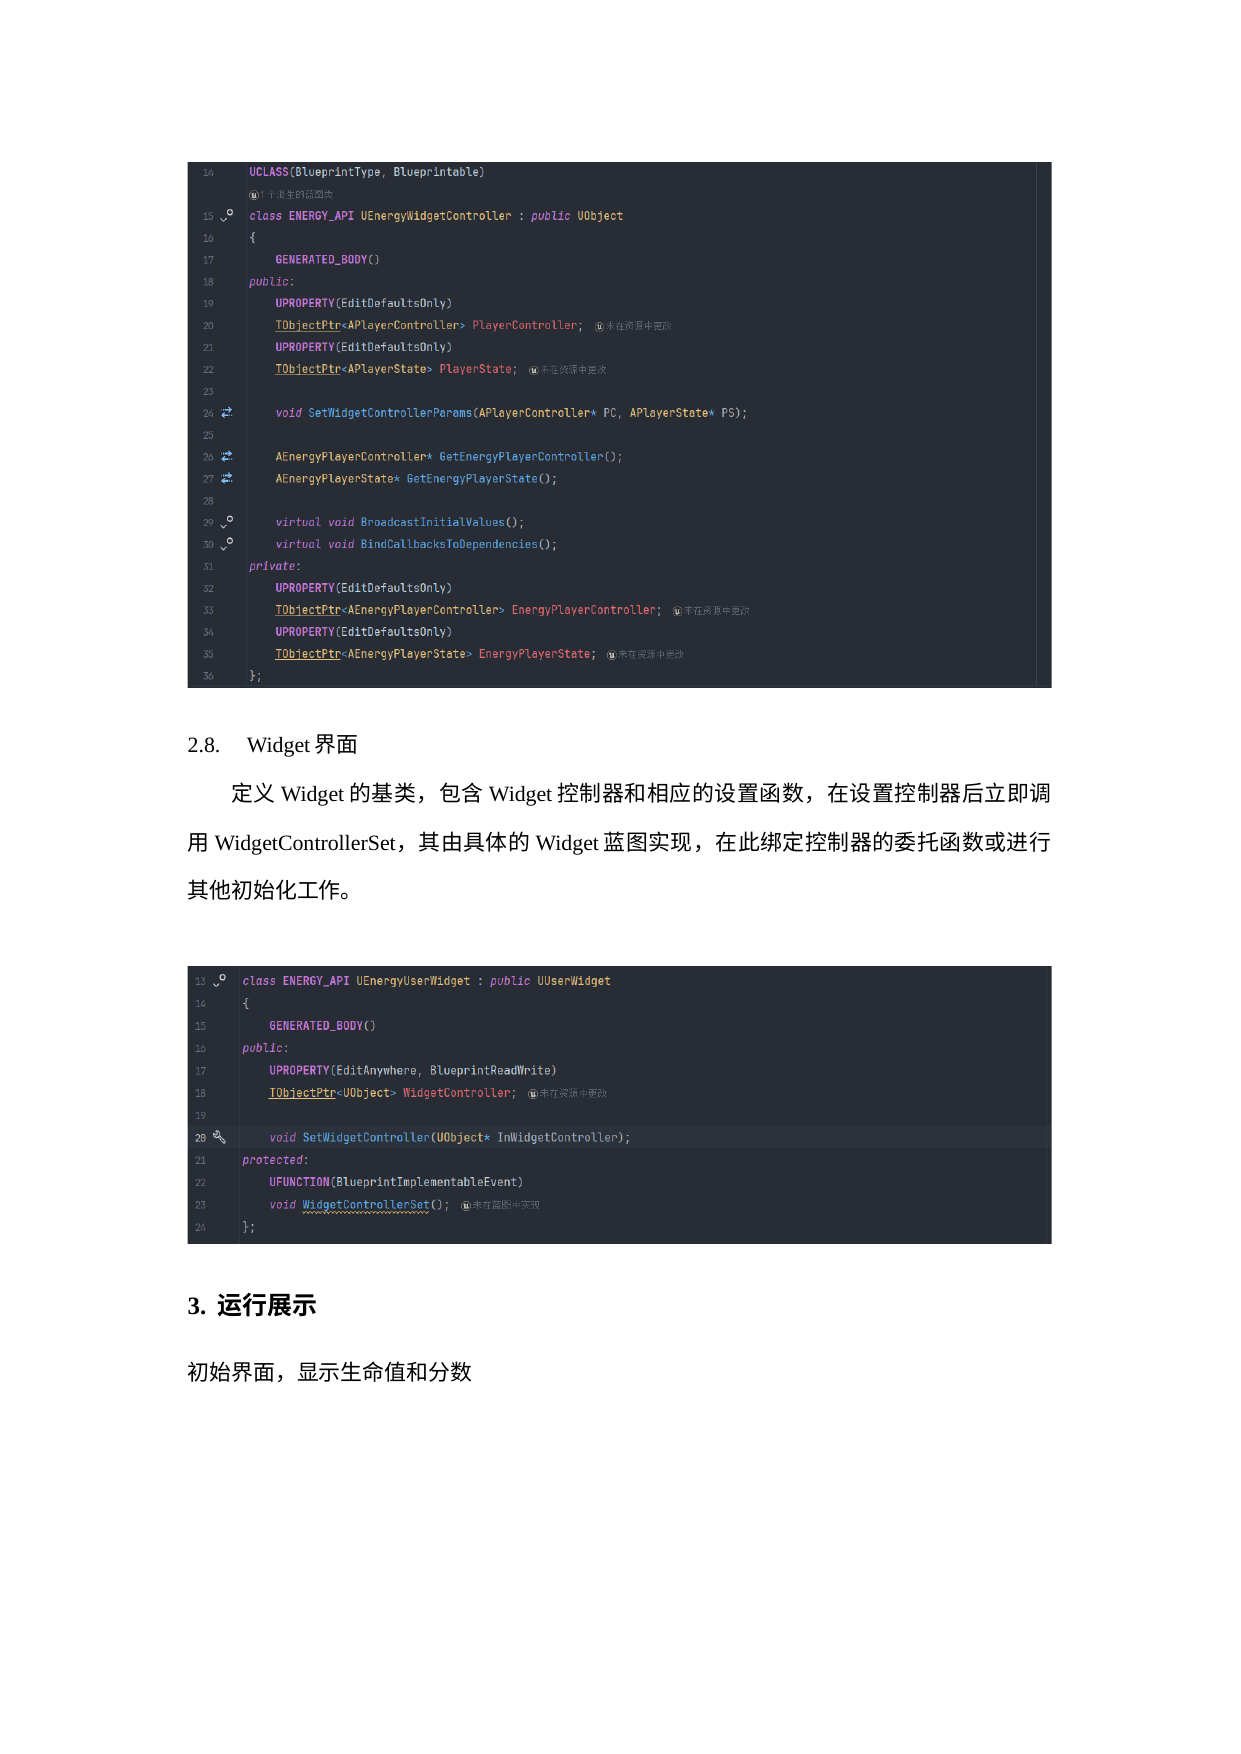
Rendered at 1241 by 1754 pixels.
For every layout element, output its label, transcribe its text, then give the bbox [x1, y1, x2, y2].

subtitle 运行展示 [187, 1271, 1053, 1336]
picture [187, 966, 1052, 1244]
subtitle Widget界面 [187, 727, 1053, 759]
picture [187, 162, 1052, 688]
text 定义Widget的基类，包含Widget控制器和相应的设置函数，在设置控制器后立即调用WidgetControllerSet，其由具体的Widget蓝图实现，在此绑定控制器的委托函数或进行其他初始化工作。 [187, 775, 1053, 905]
text 初始界面，显示生命值和分数 [187, 1354, 1053, 1387]
